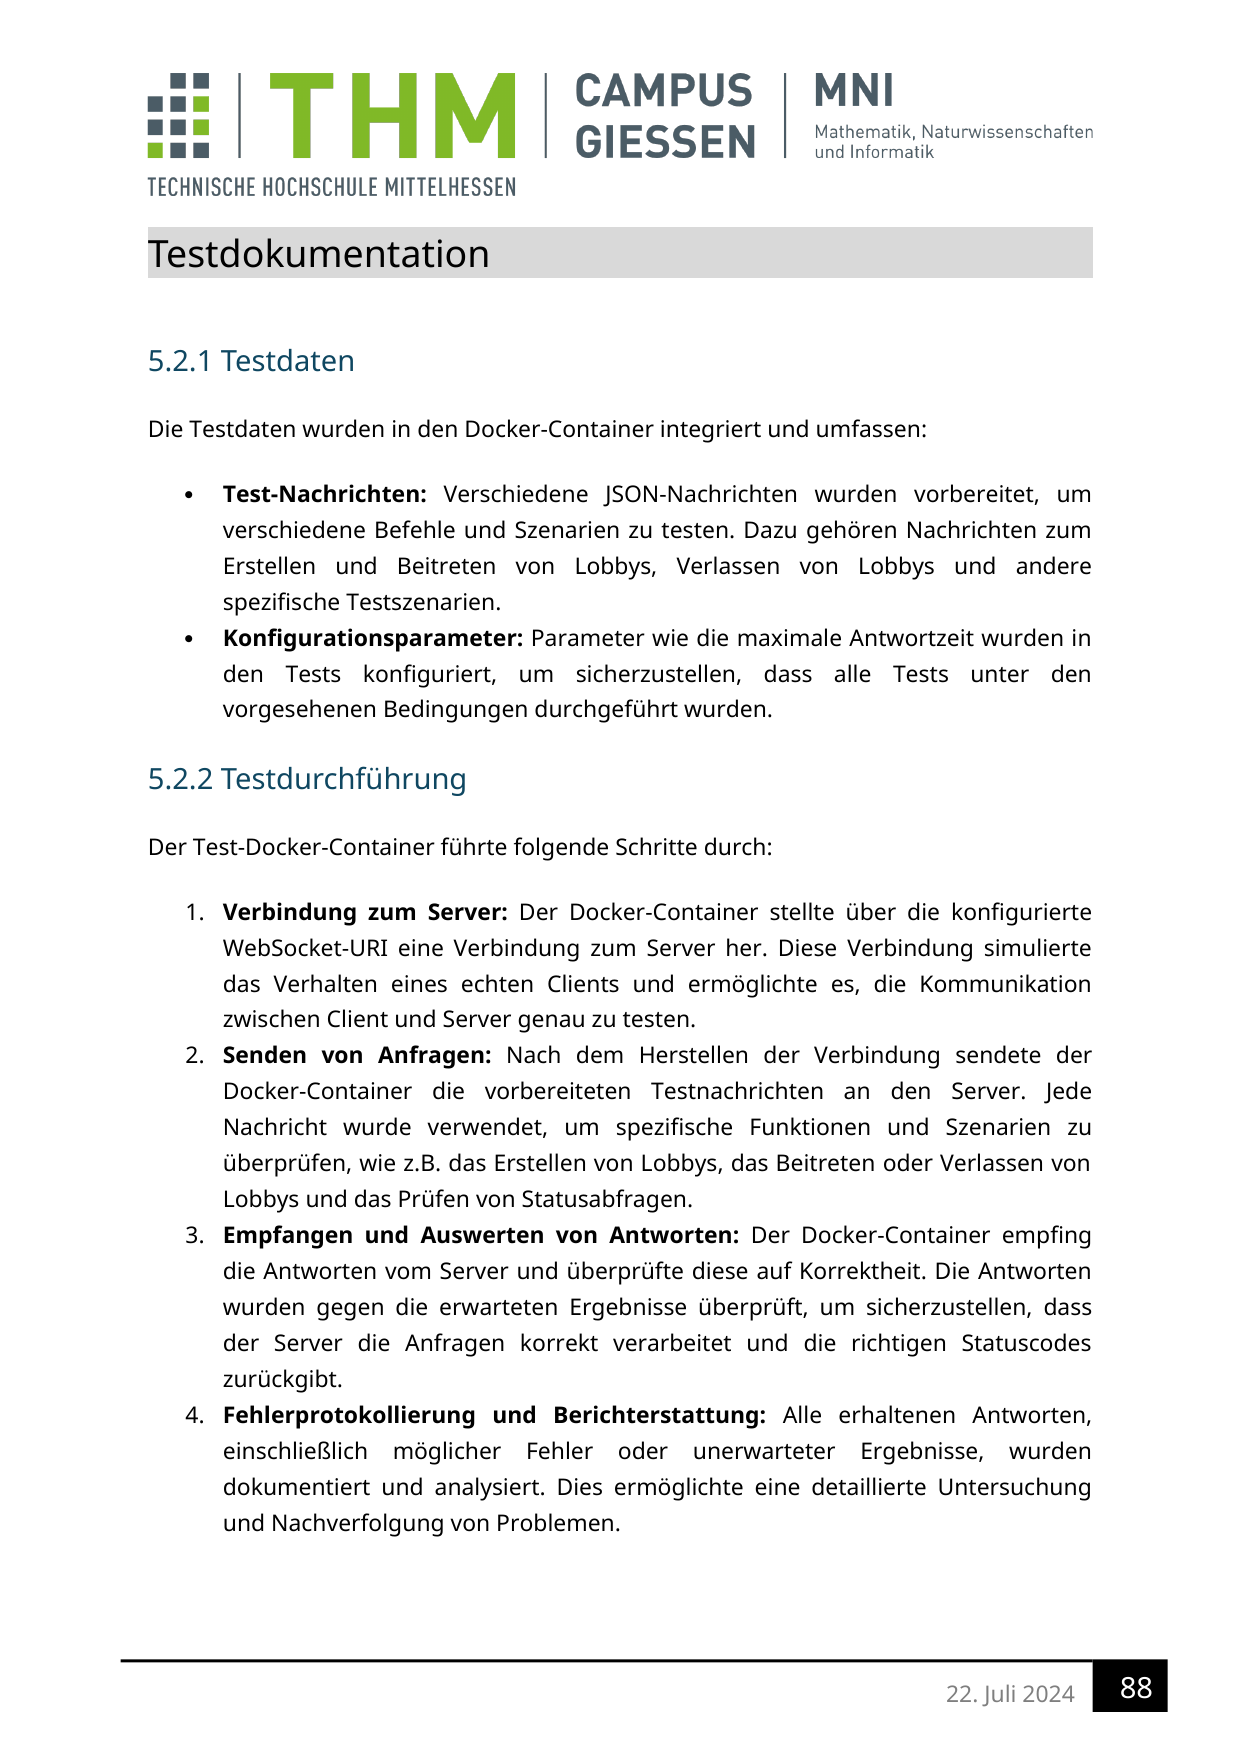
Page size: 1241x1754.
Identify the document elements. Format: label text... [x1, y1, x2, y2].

list Verbindung zum Server: Der Docker-Container stellte über die konfigurierte WebSocket-URI eine Verbindung zum Server her. Diese Verbindung simulierte das Verhalten eines echten Clients und ermöglichte es, die Kommunikation zwischen Client und Server genau zu testen. [185, 1013, 1093, 1152]
subtitle 5.2.2 Testdurchführung [148, 876, 1093, 916]
list Test-Nachrichten: Verschiedene JSON-Nachrichten wurden vorbereitet, um verschiedene Befehle und Szenarien zu testen. Dazu gehören Nachrichten zum Erstellen und Beitreten von Lobbys, Verlassen von Lobbys und andere spezifische Testszenarien. [185, 566, 1093, 705]
text Der Test-Docker-Container führte folgende Schritte durch: [148, 948, 1093, 979]
list Konfigurationsparameter: Parameter wie die maximale Antwortzeit wurden in den Tests konfiguriert, um sicherzustellen, dass alle Tests unter den vorgesehenen Bedingungen durchgeführt wurden. [185, 739, 1093, 842]
text Die Testdaten wurden in den Docker-Container integriert und umfassen: [148, 501, 1093, 532]
picture [147, 73, 1093, 196]
list Senden von Anfragen: Nach dem Herstellen der Verbindung sendete der Docker-Container die vorbereiteten Testnachrichten an den Server. Jede Nachricht wurde verwendet, um spezifische Funktionen und Szenarien zu überprüfen, wie z.B. das Erstellen von Lobbys, das Beitreten oder Verlassen von Lobbys und das Prüfen von Statusabfragen. [185, 1186, 1093, 1361]
list Empfangen und Auswerten von Antworten: Der Docker-Container empfing die Antworten vom Server und überprüfte diese auf Korrektheit. Die Antworten wurden gegen die erwarteten Ergebnisse überprüft, um sicherzustellen, dass der Server die Anfragen korrekt verarbeitet und die richtigen Statuscodes zurückgibt. [185, 1395, 1093, 1570]
subtitle 5.2.1 Testdaten [148, 429, 1093, 469]
